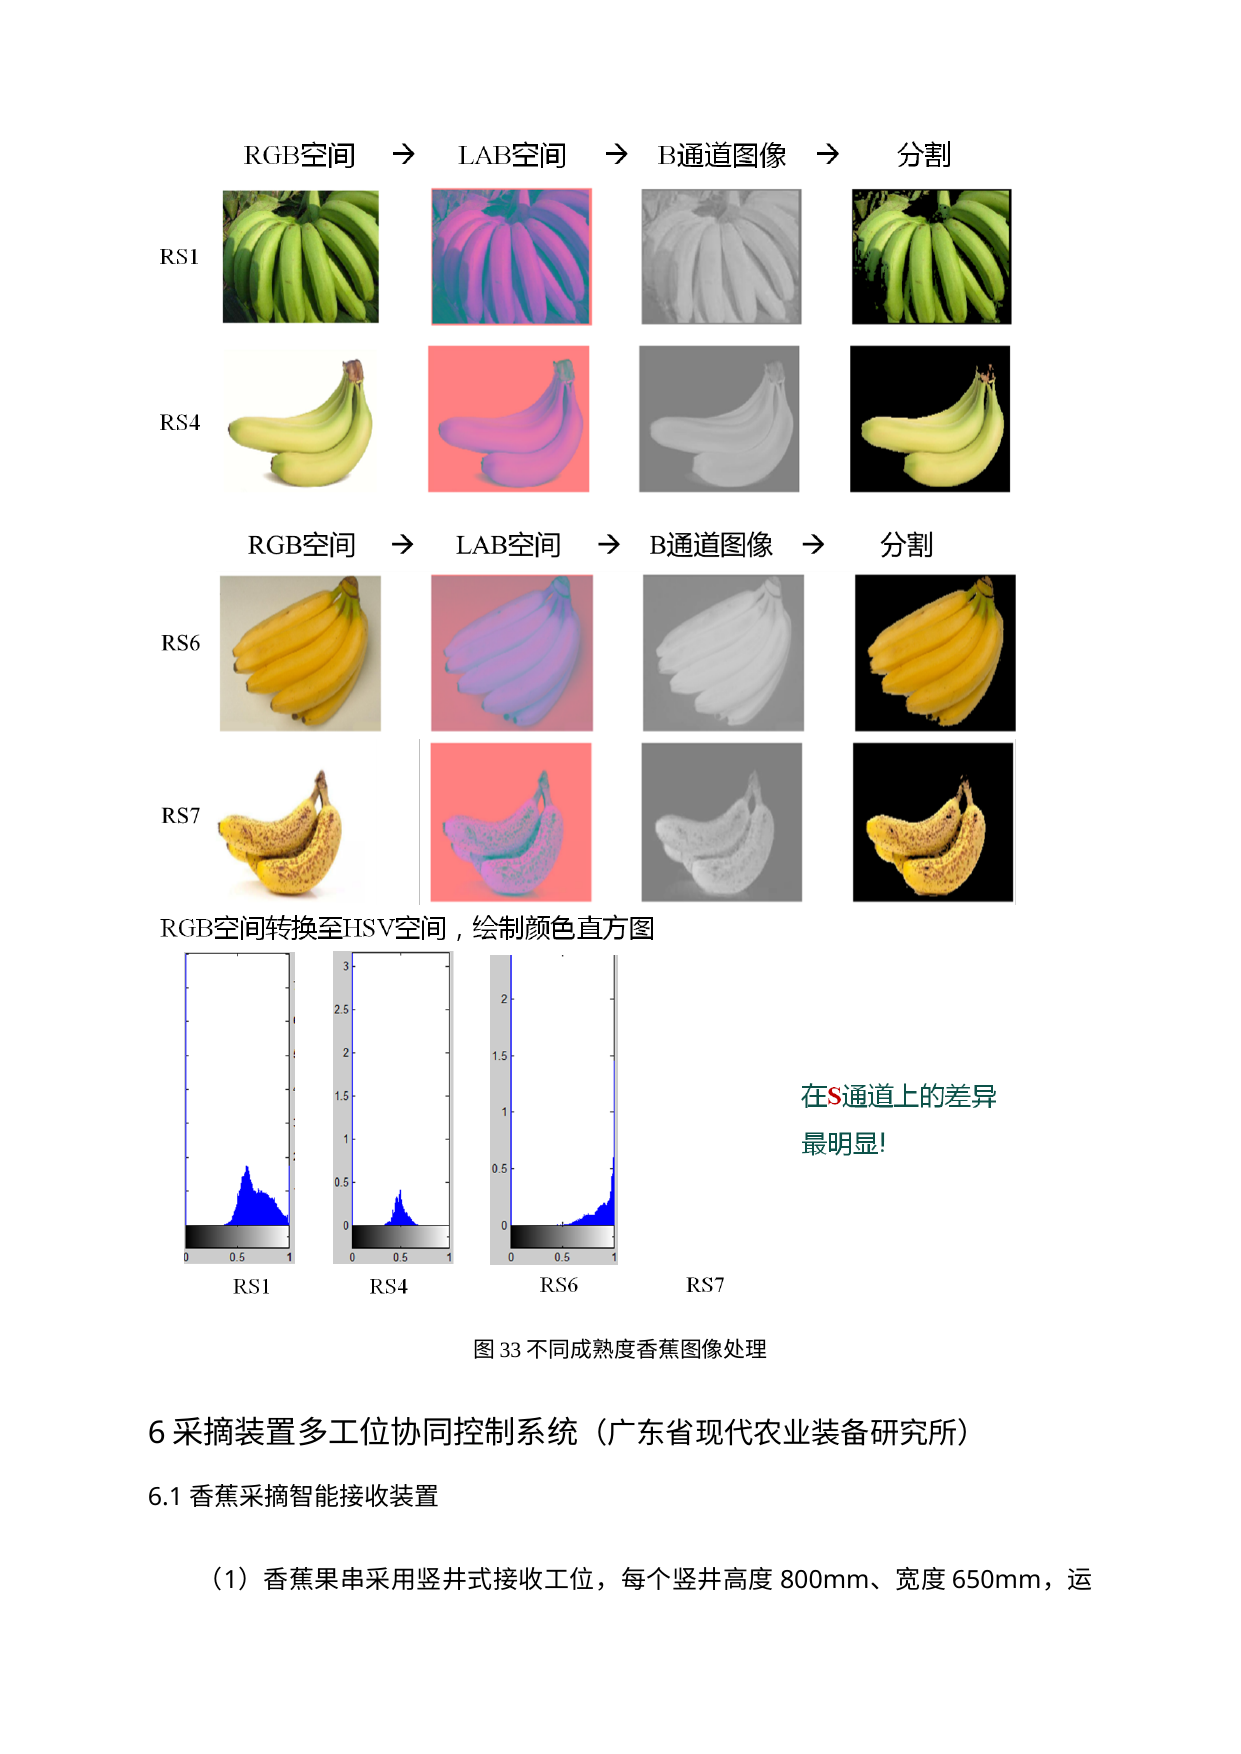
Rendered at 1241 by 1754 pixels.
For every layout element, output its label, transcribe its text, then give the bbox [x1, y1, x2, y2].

picture [147, 129, 1012, 495]
picture [147, 909, 1012, 1312]
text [148, 1545, 1092, 1610]
text 6.1 香蕉采摘智能接收装置 [148, 1462, 1092, 1527]
text 6采摘装置多工位协同控制系统（广东省现代农业装备研究所） [148, 1397, 1092, 1462]
picture [147, 519, 1020, 905]
text 图33 不同成熟度香蕉图像处理 [148, 1332, 1092, 1364]
